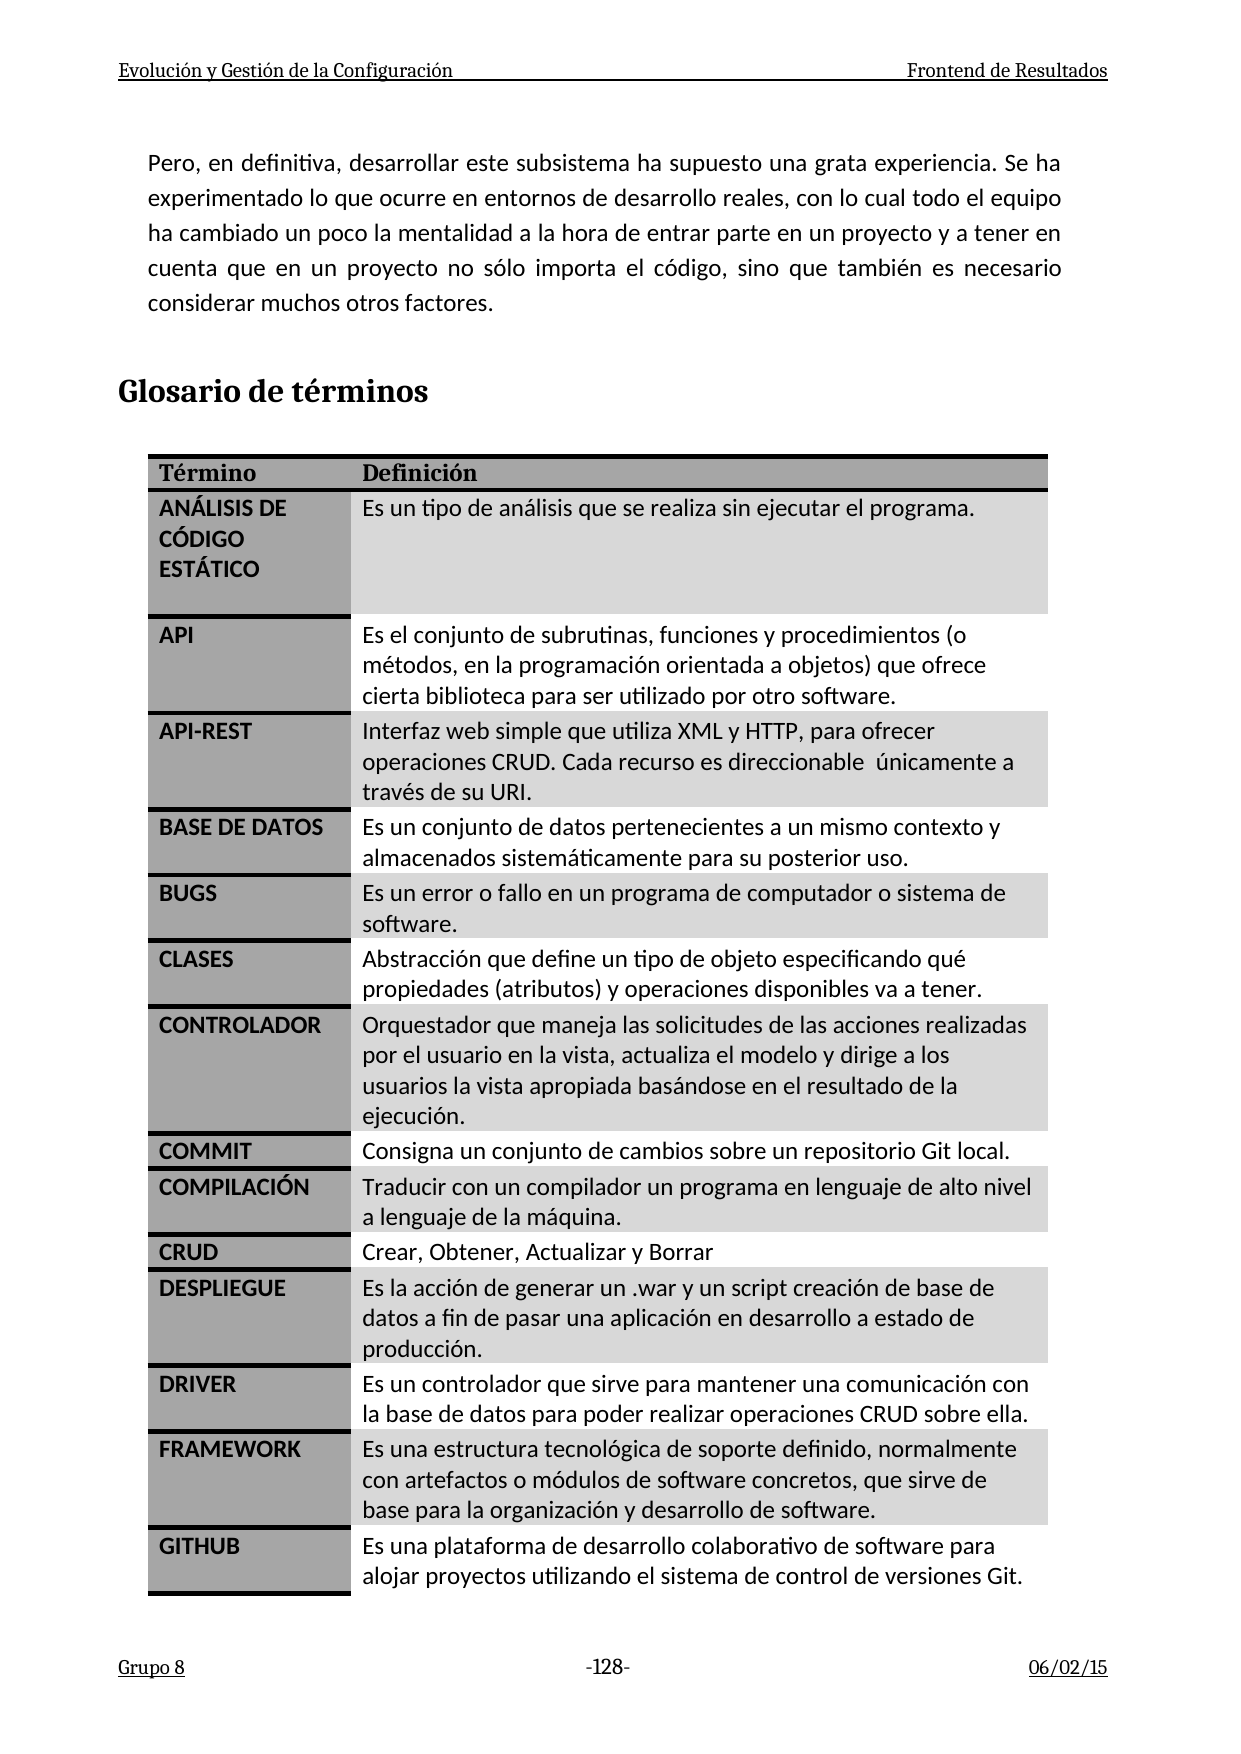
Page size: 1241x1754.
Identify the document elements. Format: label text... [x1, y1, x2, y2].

table_cell Crear, Obtener, Actualizar y Borrar [351, 1232, 1048, 1267]
table_cell CLASES [148, 943, 351, 1004]
table_cell Es una plataforma de desarrollo colaborativo de software para alojar proyectos utilizando el sistema de control de versiones Git. [351, 1525, 1048, 1591]
table_cell Orquestador que maneja las solicitudes de las acciones realizadas por el usuario en la vista, actualiza el modelo y dirige a los usuarios la vista apropiada basándose en el resultado de la ejecución. [351, 1004, 1048, 1131]
table_cell Interfaz web simple que utiliza XML y HTTP, para ofrecer operaciones CRUD. Cada recurso es direccionable únicamente a través de su URI. [351, 711, 1048, 807]
table_cell DRIVER [148, 1368, 351, 1429]
table_cell Traducir con un compilador un programa en lenguaje de alto nivel a lenguaje de la máquina. [351, 1166, 1048, 1232]
table_cell Consigna un conjunto de cambios sobre un repositorio Git local. [351, 1131, 1048, 1166]
table_cell COMPILACIÓN [148, 1171, 351, 1232]
table_cell Es un error o fallo en un programa de computador o sistema de software. [351, 873, 1048, 938]
table_cell Es una estructura tecnológica de soporte definido, normalmente con artefactos o módulos de software concretos, que sirve de base para la organización y desarrollo de software. [351, 1429, 1048, 1525]
table_cell Es la acción de generar un .war y un script creación de base de datos a fin de pasar una aplicación en desarrollo a estado de producción. [351, 1267, 1048, 1363]
table_cell CONTROLADOR [148, 1009, 351, 1131]
subtitle Glosario de términos [118, 373, 1063, 411]
table_cell Es un conjunto de datos pertenecientes a un mismo contexto y almacenados sistemáticamente para su posterior uso. [351, 807, 1048, 873]
table_cell CRUD [148, 1237, 351, 1267]
table_cell FRAMEWORK [148, 1434, 351, 1525]
table_cell DESPLIEGUE [148, 1272, 351, 1363]
table_cell API [148, 619, 351, 711]
table_cell Es un tipo de análisis que se realiza sin ejecutar el programa. [351, 492, 1048, 614]
table_header Término [148, 459, 351, 488]
table_cell COMMIT [148, 1136, 351, 1166]
table_cell ANÁLISIS DE CÓDIGO ESTÁTICO [148, 492, 351, 614]
table_header Definición [351, 459, 1048, 488]
table_cell BUGS [148, 877, 351, 938]
table_cell GITHUB [148, 1530, 351, 1591]
text Pero, en definitiva, desarrollar este subsistema ha supuesto una grata experiencia. Se ha experimentado lo que ocurre en entornos de desarrollo reales, con lo cual todo el equipo ha cambiado un poco la mentalidad a la hora de entrar parte en un proyecto y a tener en cuenta que en un proyecto no sólo importa el código, sino que también es necesario considerar muchos otros factores. [148, 148, 1063, 318]
table_cell BASE DE DATOS [148, 812, 351, 873]
table_cell Abstracción que define un tipo de objeto especificando qué propiedades (atributos) y operaciones disponibles va a tener. [351, 938, 1048, 1004]
table_cell Es el conjunto de subrutinas, funciones y procedimientos (o métodos, en la programación orientada a objetos) que ofrece cierta biblioteca para ser utilizado por otro software. [351, 614, 1048, 711]
table_cell API-REST [148, 715, 351, 807]
table_cell Es un controlador que sirve para mantener una comunicación con la base de datos para poder realizar operaciones CRUD sobre ella. [351, 1363, 1048, 1429]
